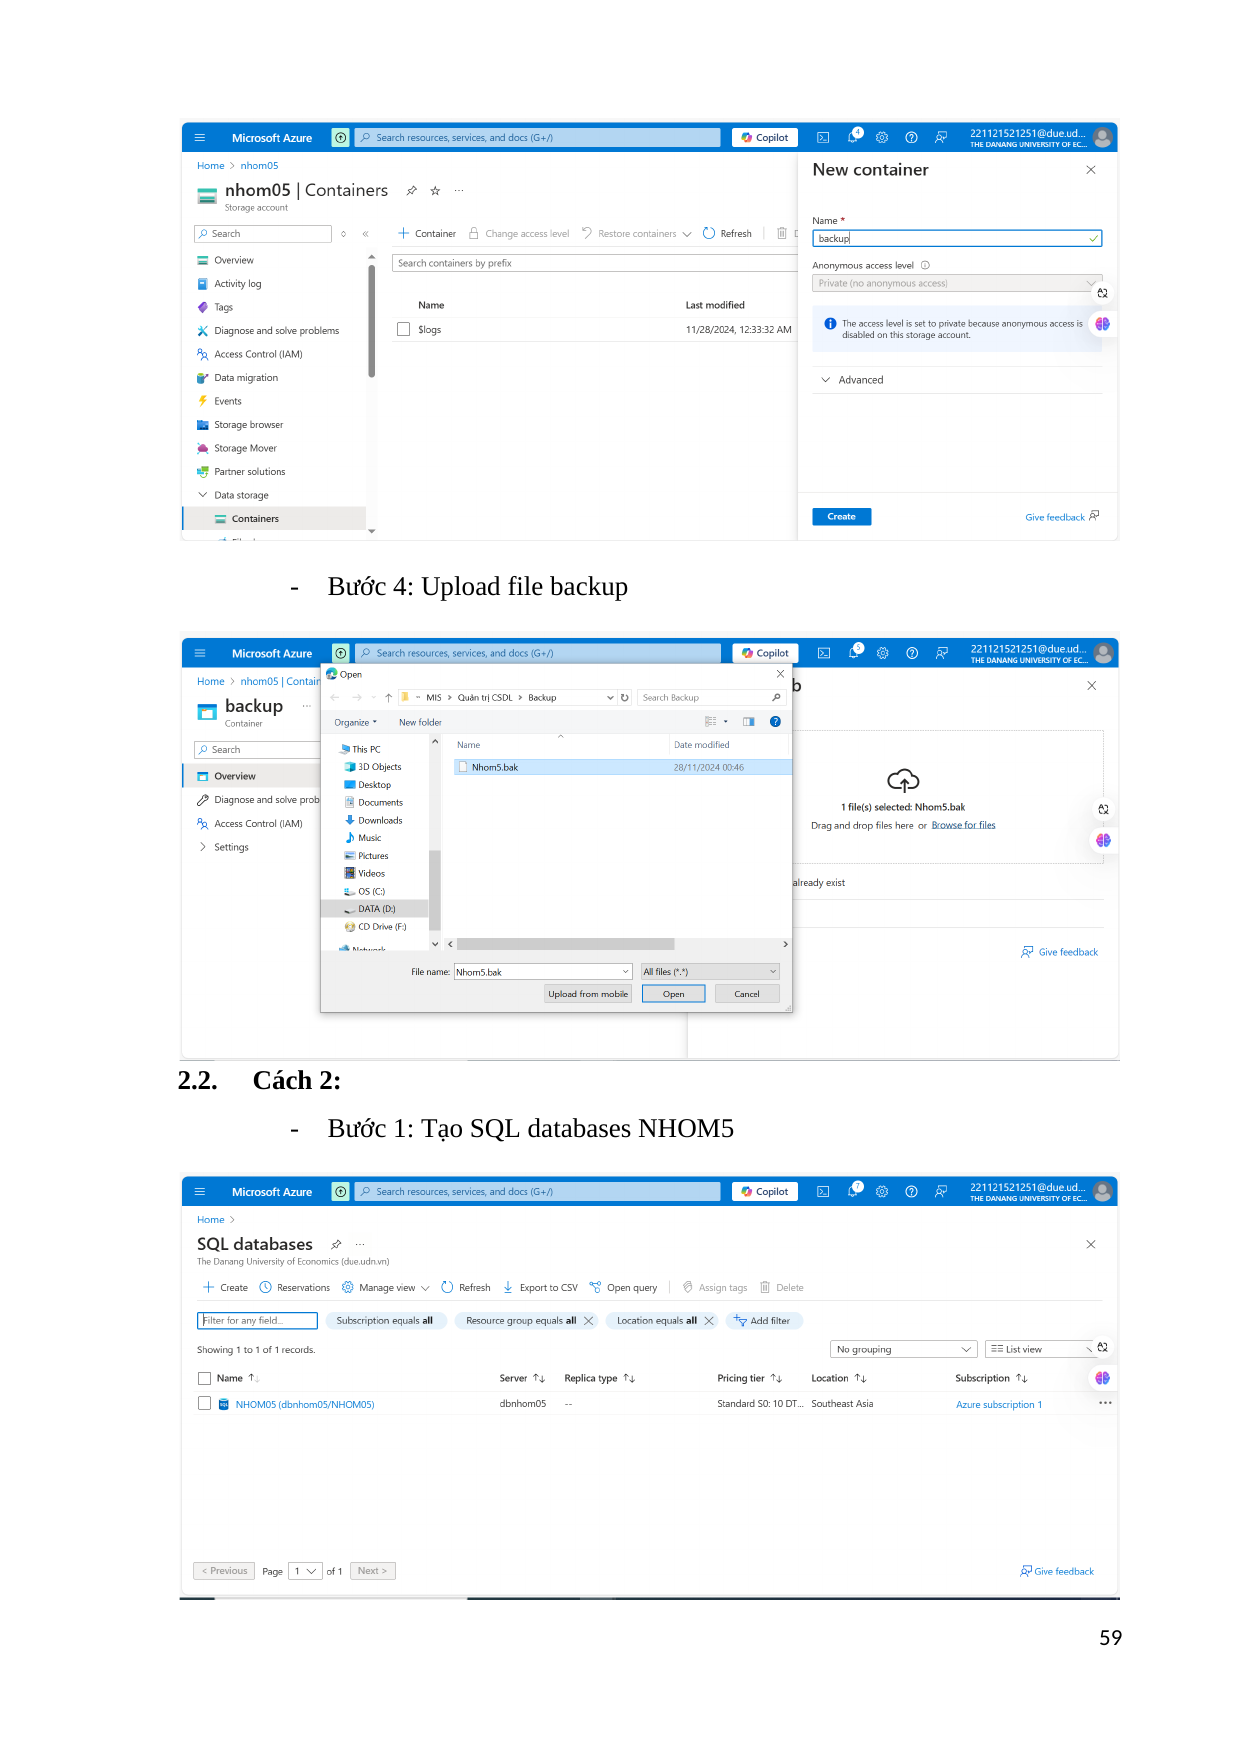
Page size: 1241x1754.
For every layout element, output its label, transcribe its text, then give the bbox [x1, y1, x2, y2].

picture [179, 1172, 1120, 1600]
picture [179, 118, 1120, 541]
picture [179, 631, 1120, 1061]
list Bước 1: Tạo SQL databases NHOM5 [290, 1112, 1122, 1143]
subtitle Cách 2: [177, 1064, 1122, 1095]
list Bước 4: Upload file backup [290, 570, 1122, 601]
